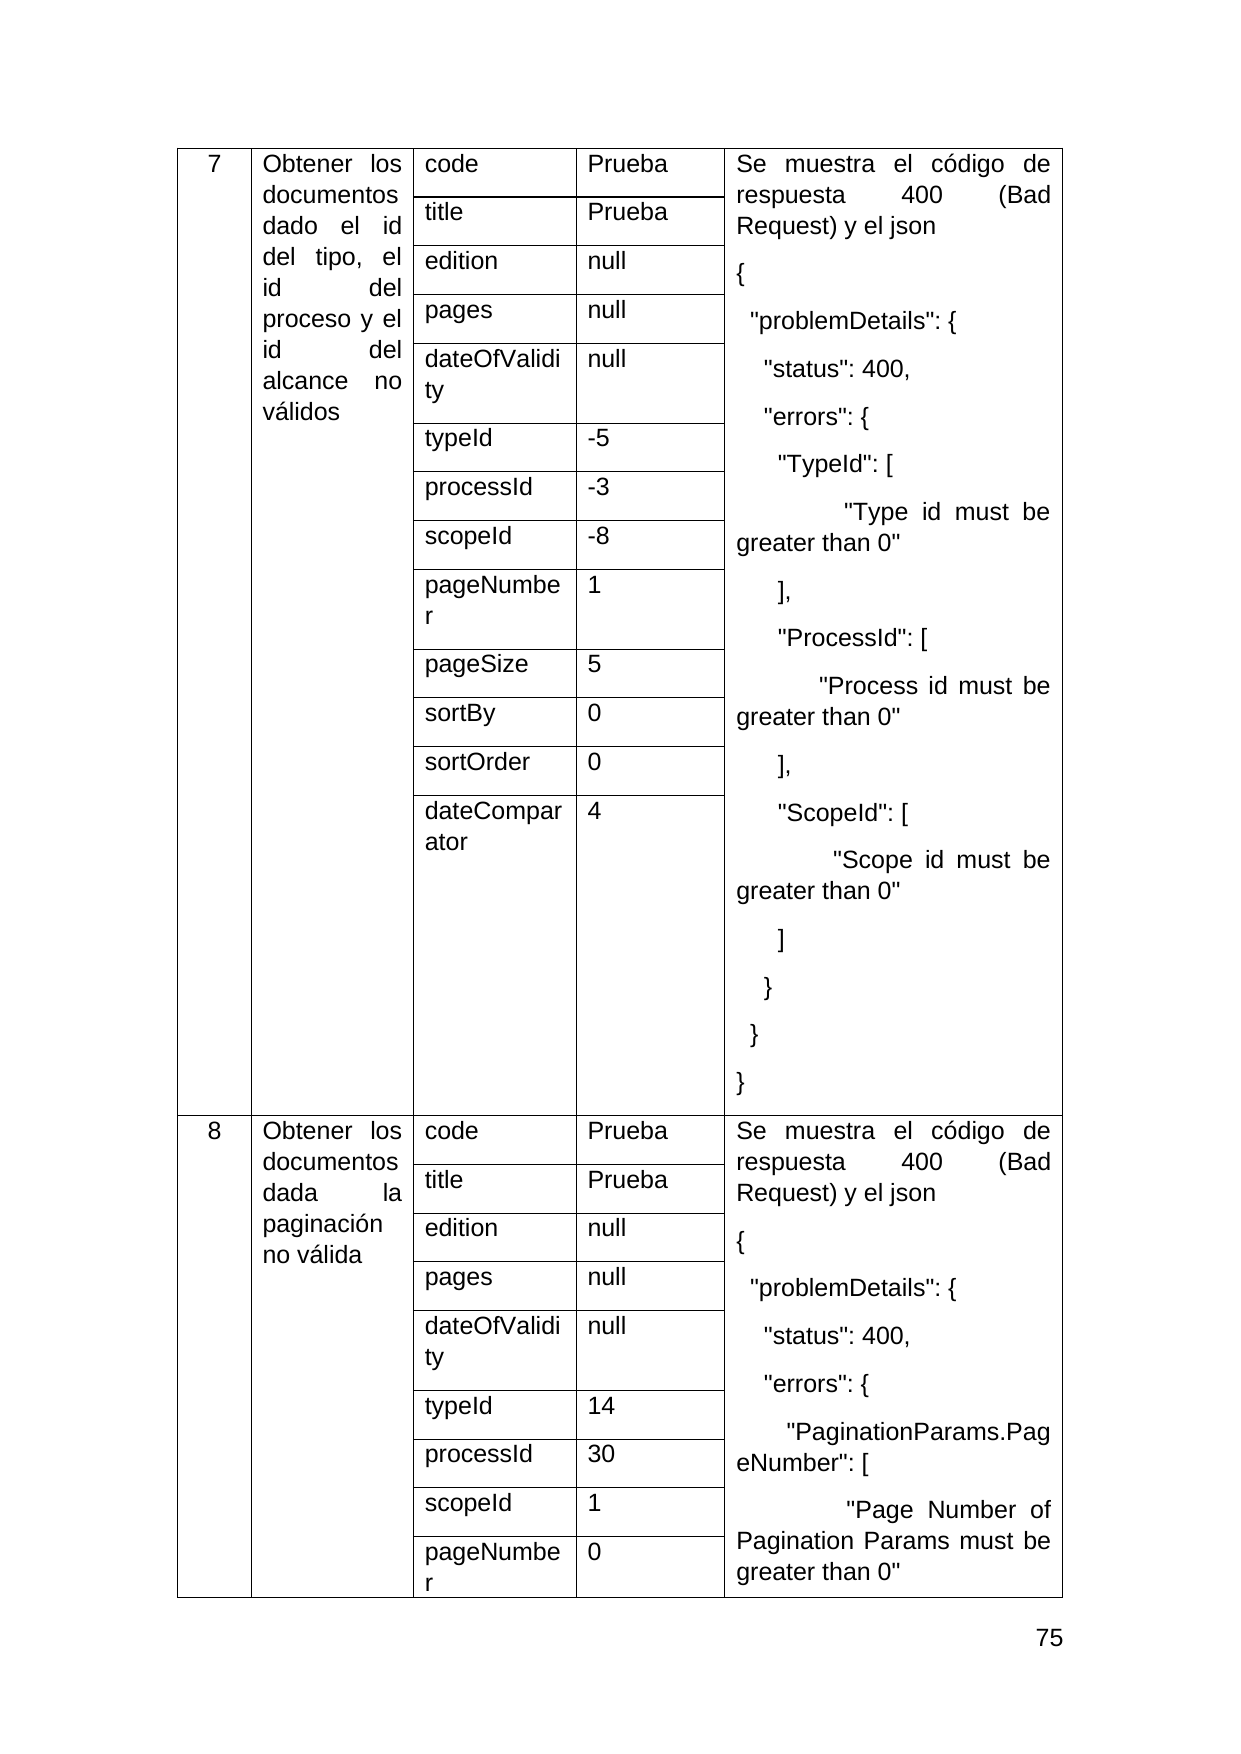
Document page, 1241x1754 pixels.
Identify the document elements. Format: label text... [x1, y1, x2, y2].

table_cell Se muestra el código de respuesta 400 (Bad Request) y el json { "problemDetails": { "status": 400, "errors": { "PaginationParams.PageNumber": [ "Page Number of Pagination Params must be greater than 0" ], "PaginationParams.PageSize": [ "Page Size of Pagination Params must be greater than 0" ] } } } [725, 1116, 1062, 1597]
table_cell null [577, 1311, 724, 1390]
table_cell dateOfValidity [414, 344, 576, 422]
table_cell -5 [577, 424, 724, 471]
table_cell Prueba [577, 1165, 724, 1212]
table_cell edition [414, 1214, 576, 1261]
table_cell 0 [577, 698, 724, 746]
table_cell scopeId [414, 521, 576, 569]
table_cell Prueba [577, 1116, 724, 1164]
table_cell null [577, 295, 724, 343]
table_cell sortBy [414, 698, 576, 746]
table_cell dateComparator [414, 796, 576, 1115]
table_cell dateOfValidity [414, 1311, 576, 1390]
table_cell 5 [577, 650, 724, 697]
table_cell 1 [577, 1488, 724, 1536]
table_cell pages [414, 1262, 576, 1310]
table_cell 8 [178, 1116, 251, 1597]
table_cell 1 [577, 570, 724, 648]
table_cell null [577, 1262, 724, 1310]
table_cell typeId [414, 424, 576, 471]
table_cell title [414, 198, 576, 245]
table_cell 14 [577, 1391, 724, 1438]
table_cell pageNumber [414, 570, 576, 648]
table_cell processId [414, 472, 576, 520]
table_cell 0 [577, 747, 724, 795]
table_cell 4 [577, 796, 724, 1115]
table_cell null [577, 1214, 724, 1261]
table_cell null [577, 344, 724, 422]
table_cell 30 [577, 1440, 724, 1487]
table_cell null [577, 246, 724, 294]
table_cell pageSize [414, 650, 576, 697]
table_cell title [414, 1165, 576, 1212]
table_cell code [414, 1116, 576, 1164]
table_cell code [414, 149, 576, 196]
table_cell 0 [577, 1537, 724, 1597]
table_cell -8 [577, 521, 724, 569]
table_cell pageNumber [414, 1537, 576, 1597]
table_cell Obtener los documentos dado el id del tipo, el id del proceso y el id del alcance no válidos [252, 149, 413, 1115]
table_cell Prueba [577, 149, 724, 196]
table_cell sortOrder [414, 747, 576, 795]
table_cell Prueba [577, 198, 724, 245]
table_cell pages [414, 295, 576, 343]
table_cell edition [414, 246, 576, 294]
table_cell Obtener los documentos dada la paginación no válida [252, 1116, 413, 1597]
table_cell typeId [414, 1391, 576, 1438]
table_cell processId [414, 1440, 576, 1487]
table_cell scopeId [414, 1488, 576, 1536]
table_cell -3 [577, 472, 724, 520]
table_cell 7 [178, 149, 251, 1115]
table_cell Se muestra el código de respuesta 400 (Bad Request) y el json { "problemDetails": { "status": 400, "errors": { "TypeId": [ "Type id must be greater than 0" ], "ProcessId": [ "Process id must be greater than 0" ], "ScopeId": [ "Scope id must be greater than 0" ] } } } [725, 149, 1062, 1115]
